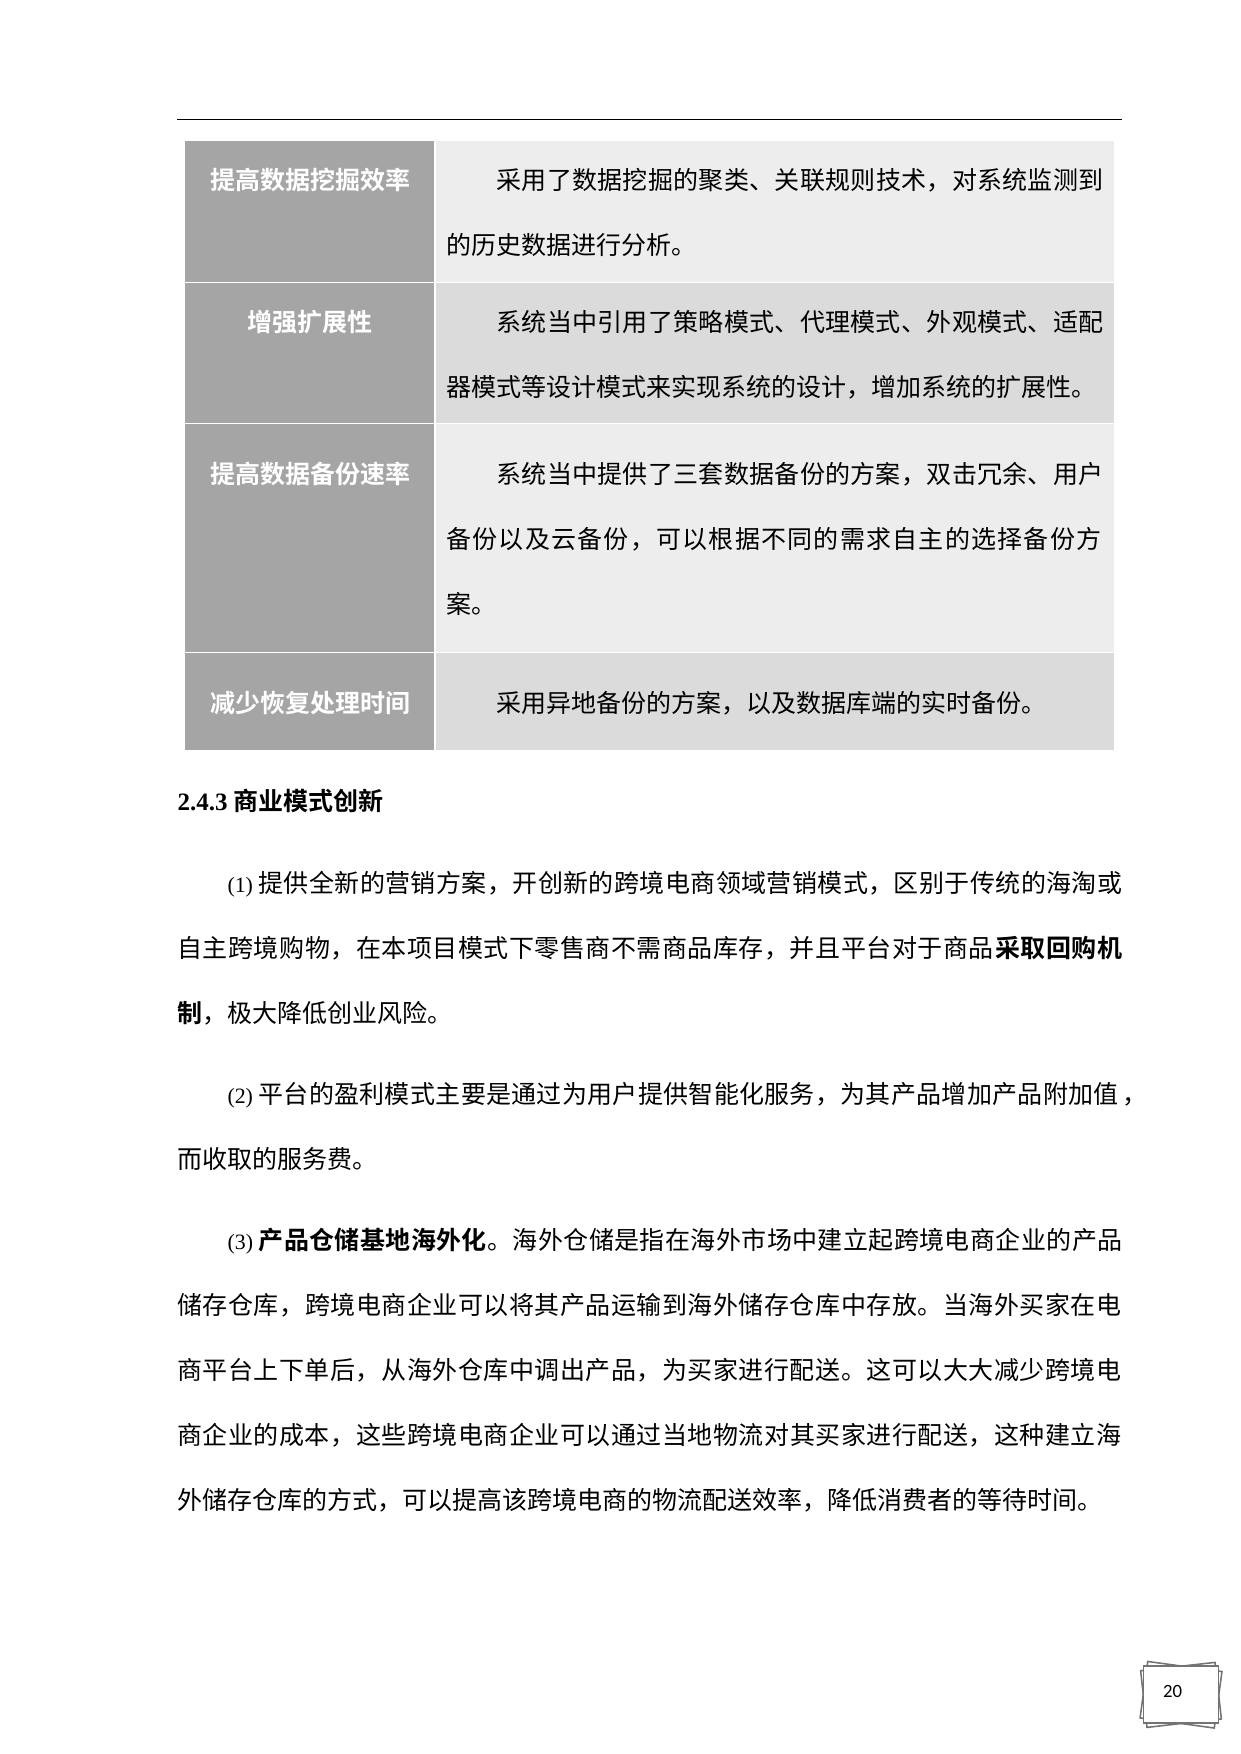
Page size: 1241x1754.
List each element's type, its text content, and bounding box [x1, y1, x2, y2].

list 产品仓储基地海外化。海外仓储是指在海外市场中建立起跨境电商企业的产品储存仓库，跨境电商企业可以将其产品运输到海外储存仓库中存放。当海外买家在电商平台上下单后，从海外仓库中调出产品，为买家进行配送。这可以大大减少跨境电商企业的成本，这些跨境电商企业可以通过当地物流对其买家进行配送，这种建立海外储存仓库的方式，可以提高该跨境电商的物流配送效率，降低消费者的等待时间。 [177, 1206, 1122, 1531]
table_cell 采用了数据挖掘的聚类、关联规则技术，对系统监测到的历史数据进行分析。 [436, 141, 1114, 282]
table_cell 提高数据备份速率 [185, 424, 434, 652]
list 平台的盈利模式主要是通过为用户提供智能化服务，为其产品增加产品附加值，而收取的服务费。 [177, 1060, 1122, 1190]
table_cell 系统当中提供了三套数据备份的方案，双击冗余、用户备份以及云备份，可以根据不同的需求自主的选择备份方案。 [436, 424, 1114, 652]
table_cell 采用异地备份的方案，以及数据库端的实时备份。 [436, 653, 1114, 750]
table_cell 增强扩展性 [185, 283, 434, 423]
table_cell 减少恢复处理时间 [185, 653, 434, 750]
table_cell 系统当中引用了策略模式、代理模式、外观模式、适配器模式等设计模式来实现系统的设计，增加系统的扩展性。 [436, 283, 1114, 423]
table_cell 提高数据挖掘效率 [185, 141, 434, 282]
list 提供全新的营销方案，开创新的跨境电商领域营销模式，区别于传统的海淘或自主跨境购物，在本项目模式下零售商不需商品库存，并且平台对于商品采取回购机制，极大降低创业风险。 [177, 849, 1122, 1044]
subtitle 2.4.3 商业模式创新 [177, 767, 1122, 832]
